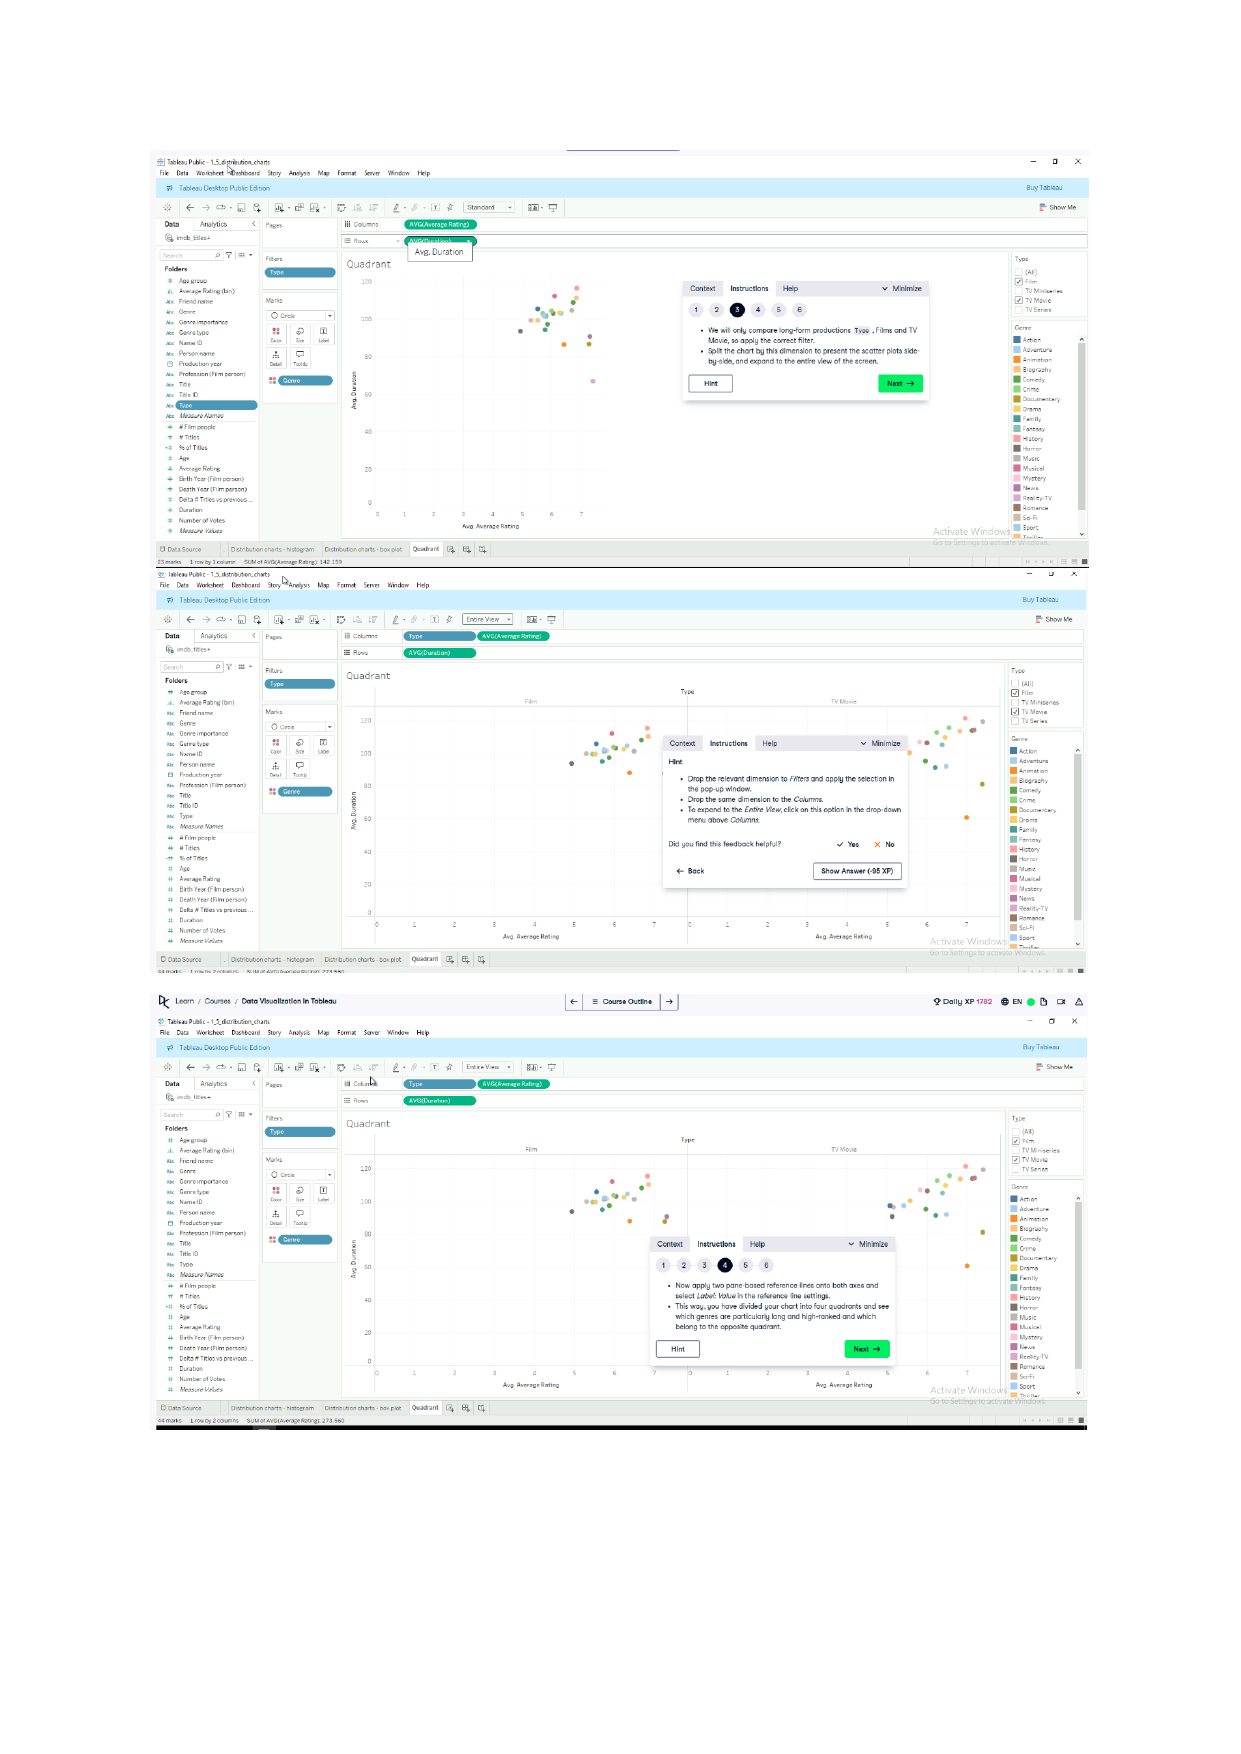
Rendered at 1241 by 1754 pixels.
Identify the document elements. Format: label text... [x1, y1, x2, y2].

picture [150, 150, 1089, 568]
picture [150, 994, 1088, 1430]
picture [150, 572, 1088, 973]
